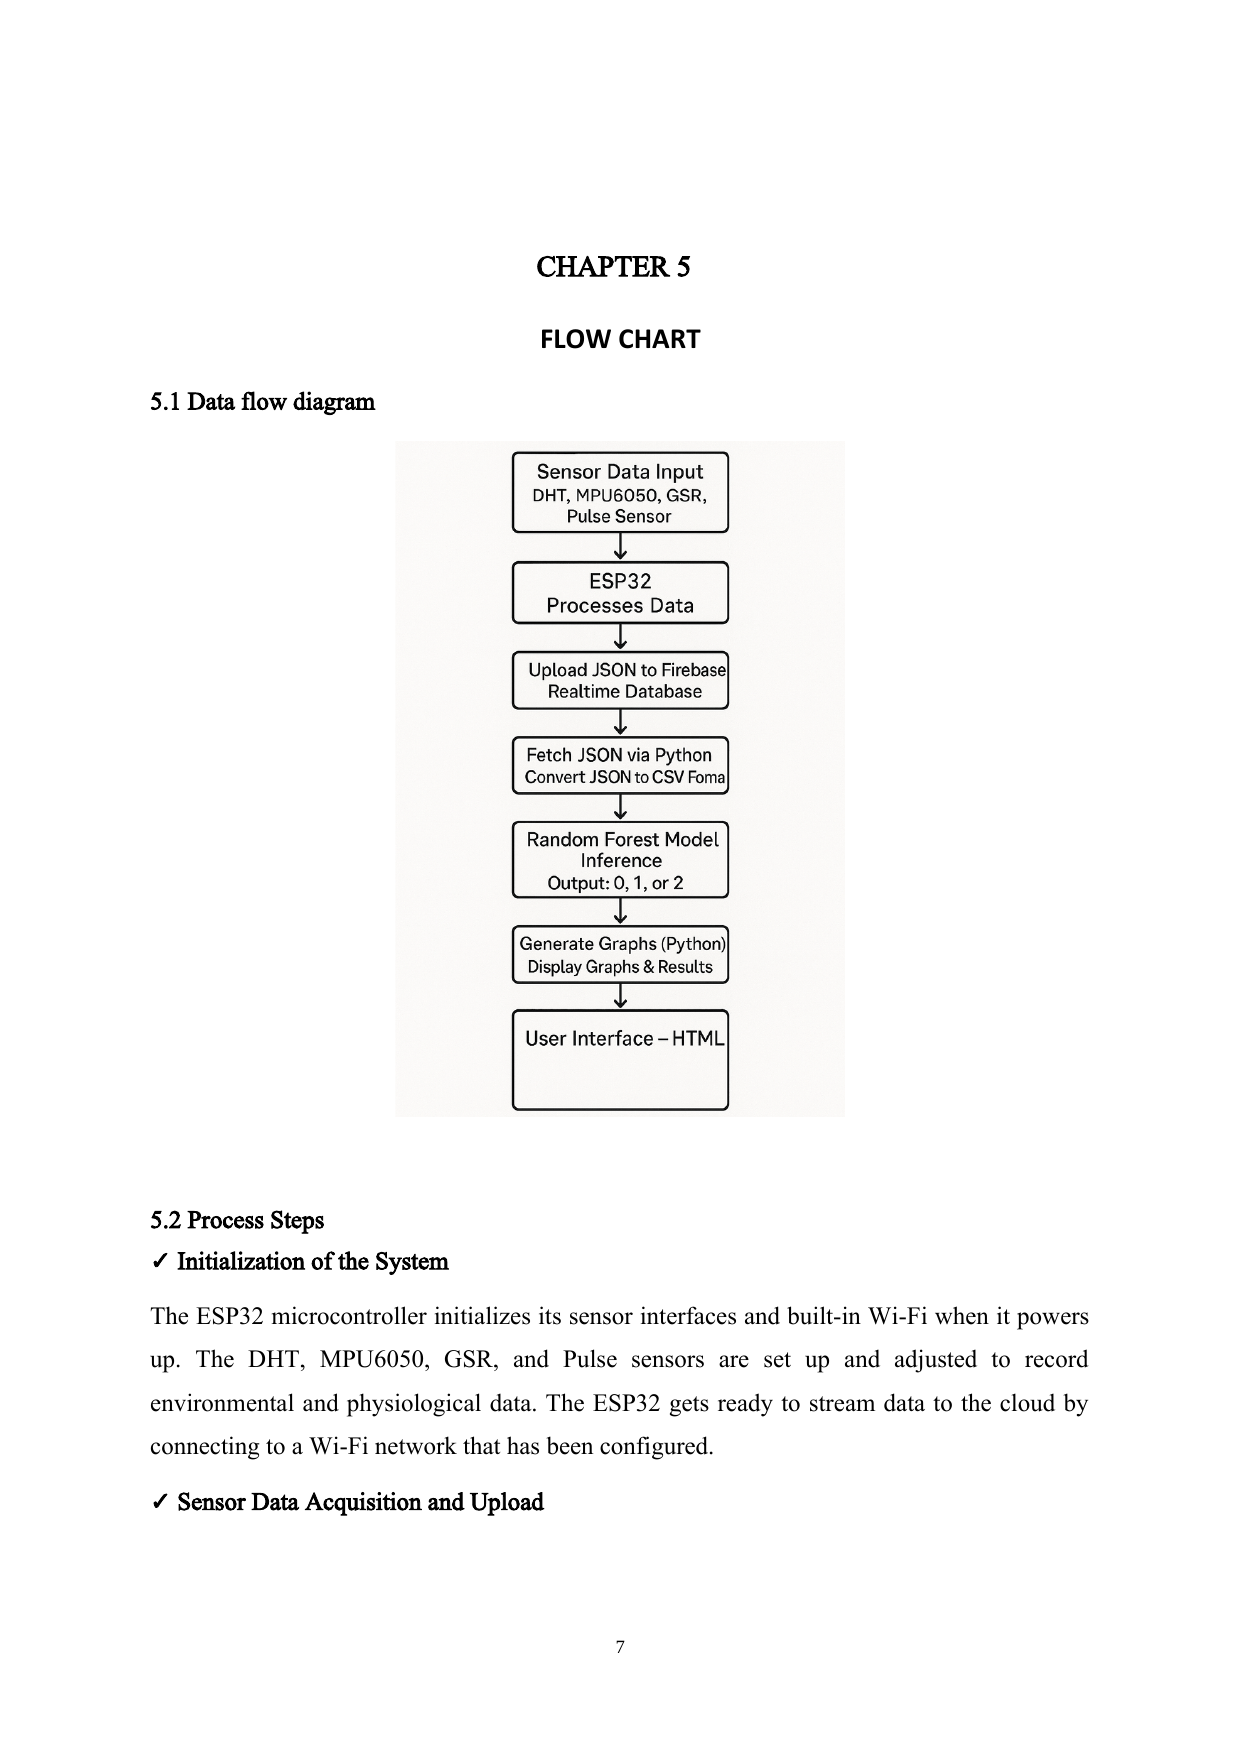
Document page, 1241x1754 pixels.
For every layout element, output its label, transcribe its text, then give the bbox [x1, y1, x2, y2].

picture [395, 441, 845, 1117]
text The ESP32 microcontroller initializes its sensor interfaces and built-in Wi-Fi when it powers up. The DHT, MPU6050, GSR, and Pulse sensors are set up and adjusted to record environmental and physiological data. The ESP32 gets ready to stream data to the cloud by connecting to a Wi-Fi network that has been configured. [150, 1301, 1090, 1459]
text CHAPTER 5 [150, 249, 1090, 282]
text ✓ Initialization of the System [150, 1246, 1090, 1274]
text 5.2 Process Steps [150, 1204, 1090, 1233]
text 5.1 Data flow diagram [150, 386, 1090, 415]
text FLOW CHART [150, 320, 1090, 356]
text ✓ Sensor Data Acquisition and Upload [150, 1486, 1090, 1515]
